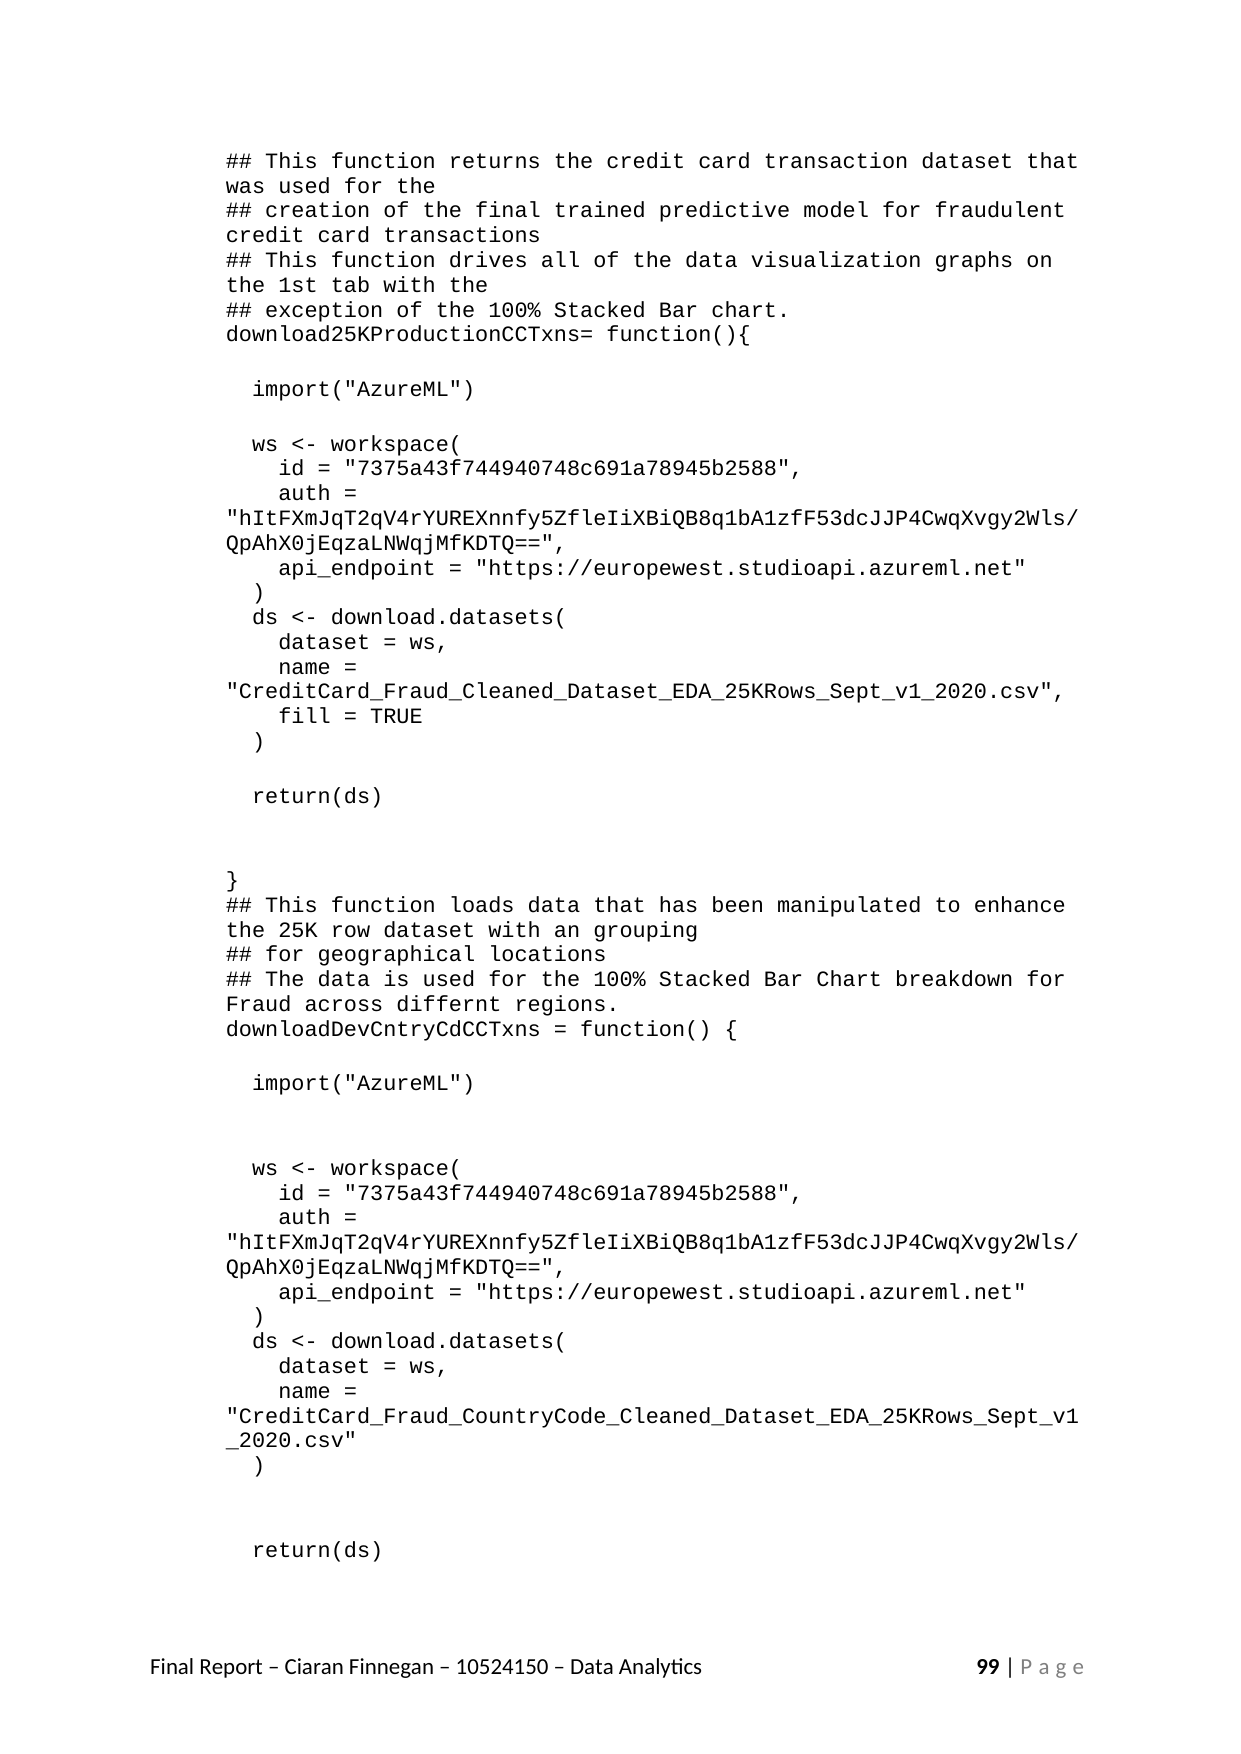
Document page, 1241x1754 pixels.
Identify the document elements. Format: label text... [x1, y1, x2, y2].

text ds <- download.datasets( [226, 1330, 1090, 1355]
text auth = "hItFXmJqT2qV4rYUREXnnfy5ZfleIiXBiQB8q1bA1zfF53dcJJP4CwqXvgy2Wls/QpAhX0jEqzaLNWqjMfKDTQ==", [226, 482, 1090, 557]
text ws <- workspace( [226, 1157, 1090, 1182]
text ) [226, 581, 1090, 606]
text ) [226, 1306, 1090, 1330]
text import("AzureML") [226, 378, 1090, 403]
text fill = TRUE [226, 705, 1090, 730]
text ## exception of the 100% Stacked Bar chart. [226, 299, 1090, 323]
text id = "7375a43f744940748c691a78945b2588", [226, 1182, 1090, 1206]
text ds <- download.datasets( [226, 606, 1090, 631]
text ## This function drives all of the data visualization graphs on the 1st tab with the [226, 249, 1090, 299]
text auth = "hItFXmJqT2qV4rYUREXnnfy5ZfleIiXBiQB8q1bA1zfF53dcJJP4CwqXvgy2Wls/QpAhX0jEqzaLNWqjMfKDTQ==", [226, 1206, 1090, 1281]
text return(ds) [226, 785, 1090, 809]
text ) [226, 730, 1090, 755]
text ## The data is used for the 100% Stacked Bar Chart breakdown for Fraud across differnt regions. [226, 968, 1090, 1018]
text api_endpoint = "https://europewest.studioapi.azureml.net" [226, 1281, 1090, 1306]
text name = "CreditCard_Fraud_CountryCode_Cleaned_Dataset_EDA_25KRows_Sept_v1_2020.csv" [226, 1380, 1090, 1454]
text ## creation of the final trained predictive model for fraudulent credit card transactions [226, 199, 1090, 249]
text ) [226, 1454, 1090, 1479]
text ## for geographical locations [226, 943, 1090, 968]
text ## This function loads data that has been manipulated to enhance the 25K row dataset with an grouping [226, 894, 1090, 943]
text download25KProductionCCTxns= function(){ [226, 323, 1090, 348]
text id = "7375a43f744940748c691a78945b2588", [226, 457, 1090, 482]
text api_endpoint = "https://europewest.studioapi.azureml.net" [226, 557, 1090, 581]
text name = "CreditCard_Fraud_Cleaned_Dataset_EDA_25KRows_Sept_v1_2020.csv", [226, 656, 1090, 705]
text ws <- workspace( [226, 433, 1090, 457]
text dataset = ws, [226, 1355, 1090, 1380]
text return(ds) [226, 1539, 1090, 1563]
text downloadDevCntryCdCCTxns = function() { [226, 1018, 1090, 1043]
text ## This function returns the credit card transaction dataset that was used for the [226, 150, 1090, 199]
text } [226, 869, 1090, 894]
text dataset = ws, [226, 631, 1090, 656]
text import("AzureML") [226, 1072, 1090, 1097]
